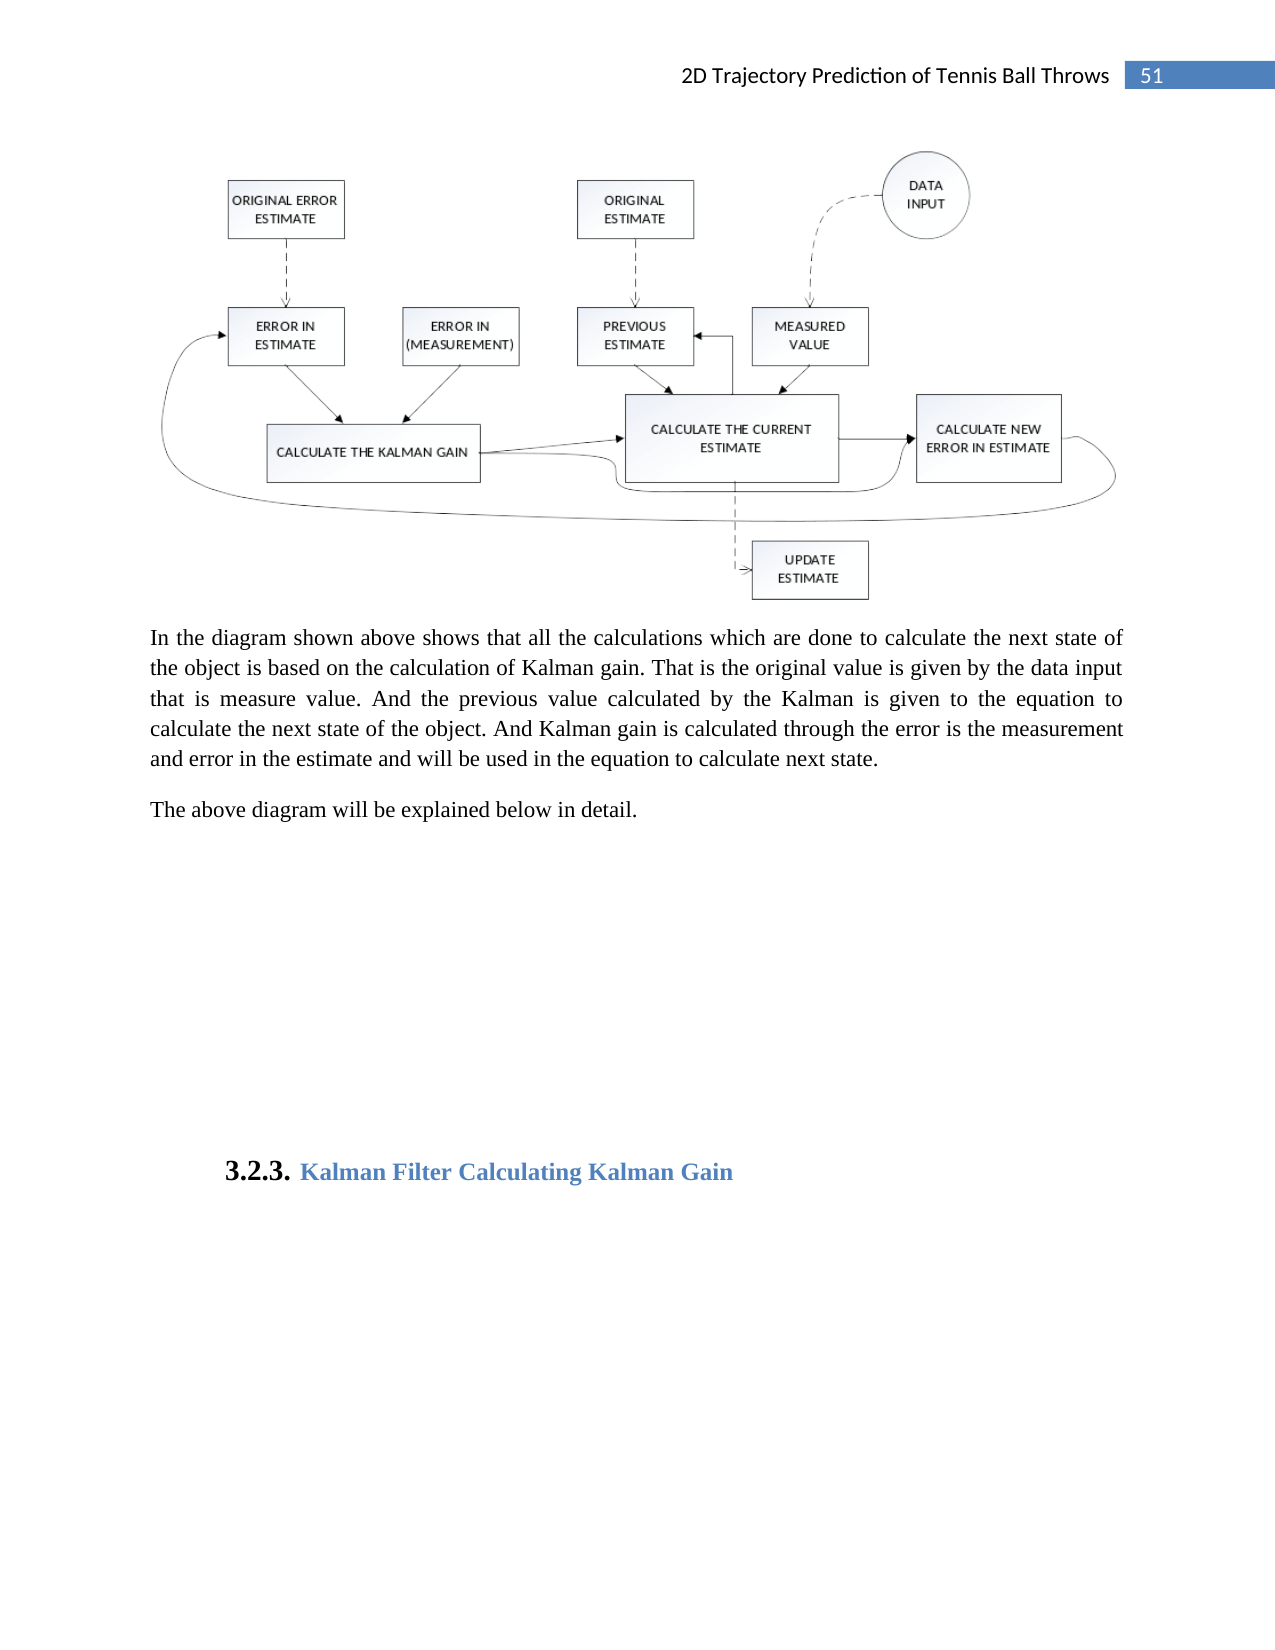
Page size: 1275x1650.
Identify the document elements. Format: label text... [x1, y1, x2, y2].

text In the diagram shown above shows that all the calculations which are done to calculate the next state of the object is based on the calculation of Kalman gain. That is the original value is given by the data input that is measure value. And the previous value calculated by the Kalman is given to the equation to calculate the next state of the object. And Kalman gain is calculated through the error is the measurement and error in the estimate and will be used in the equation to calculate next state. [150, 624, 1125, 771]
list Kalman Filter Calculating Kalman Gain [225, 1153, 1125, 1187]
text The above diagram will be explained below in detail. [150, 796, 1125, 822]
